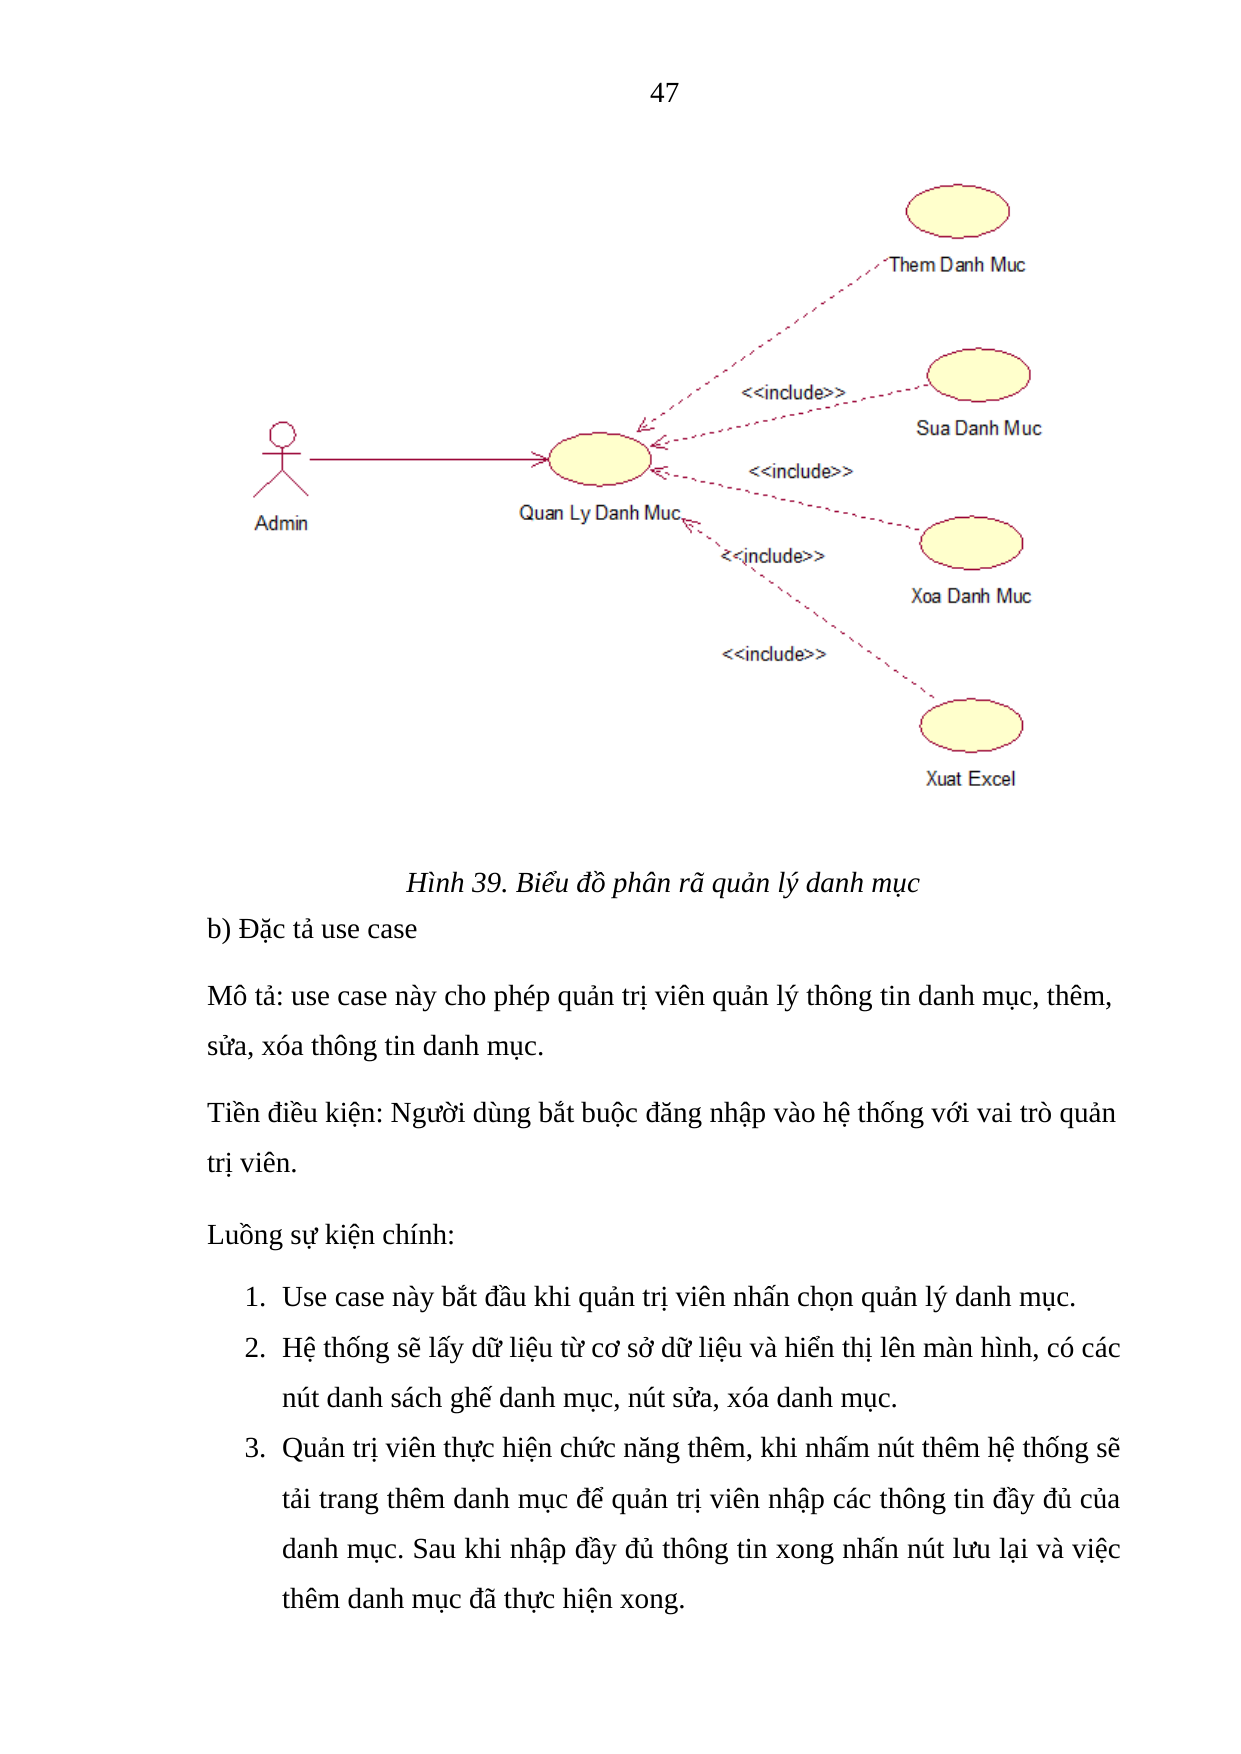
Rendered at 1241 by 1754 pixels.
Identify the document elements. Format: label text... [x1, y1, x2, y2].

text b) Đặc tả use case [207, 911, 1122, 944]
text Hình 39. Biểu đồ phân rã quản lý danh mục [207, 865, 1122, 898]
list Use case này bắt đầu khi quản trị viên nhấn chọn quản lý danh mục. [244, 1279, 1122, 1313]
list Hệ thống sẽ lấy dữ liệu từ cơ sở dữ liệu và hiển thị lên màn hình, có các nút danh sách ghế danh mục, nút sửa, xóa danh mục. [244, 1330, 1122, 1414]
list Quản trị viên thực hiện chức năng thêm, khi nhấm nút thêm hệ thống sẽ tải trang thêm danh mục để quản trị viên nhập các thông tin đầy đủ của danh mục. Sau khi nhập đầy đủ thông tin xong nhấn nút lưu lại và việc thêm danh mục đã thực hiện xong. [244, 1431, 1122, 1615]
text Luồng sự kiện chính: [207, 1217, 1122, 1250]
text Tiền điều kiện: Người dùng bắt buộc đăng nhập vào hệ thống với vai trò quản trị viên. [207, 1095, 1122, 1179]
picture [206, 147, 1123, 832]
text Mô tả: use case này cho phép quản trị viên quản lý thông tin danh mục, thêm, sửa, xóa thông tin danh mục. [207, 978, 1122, 1062]
